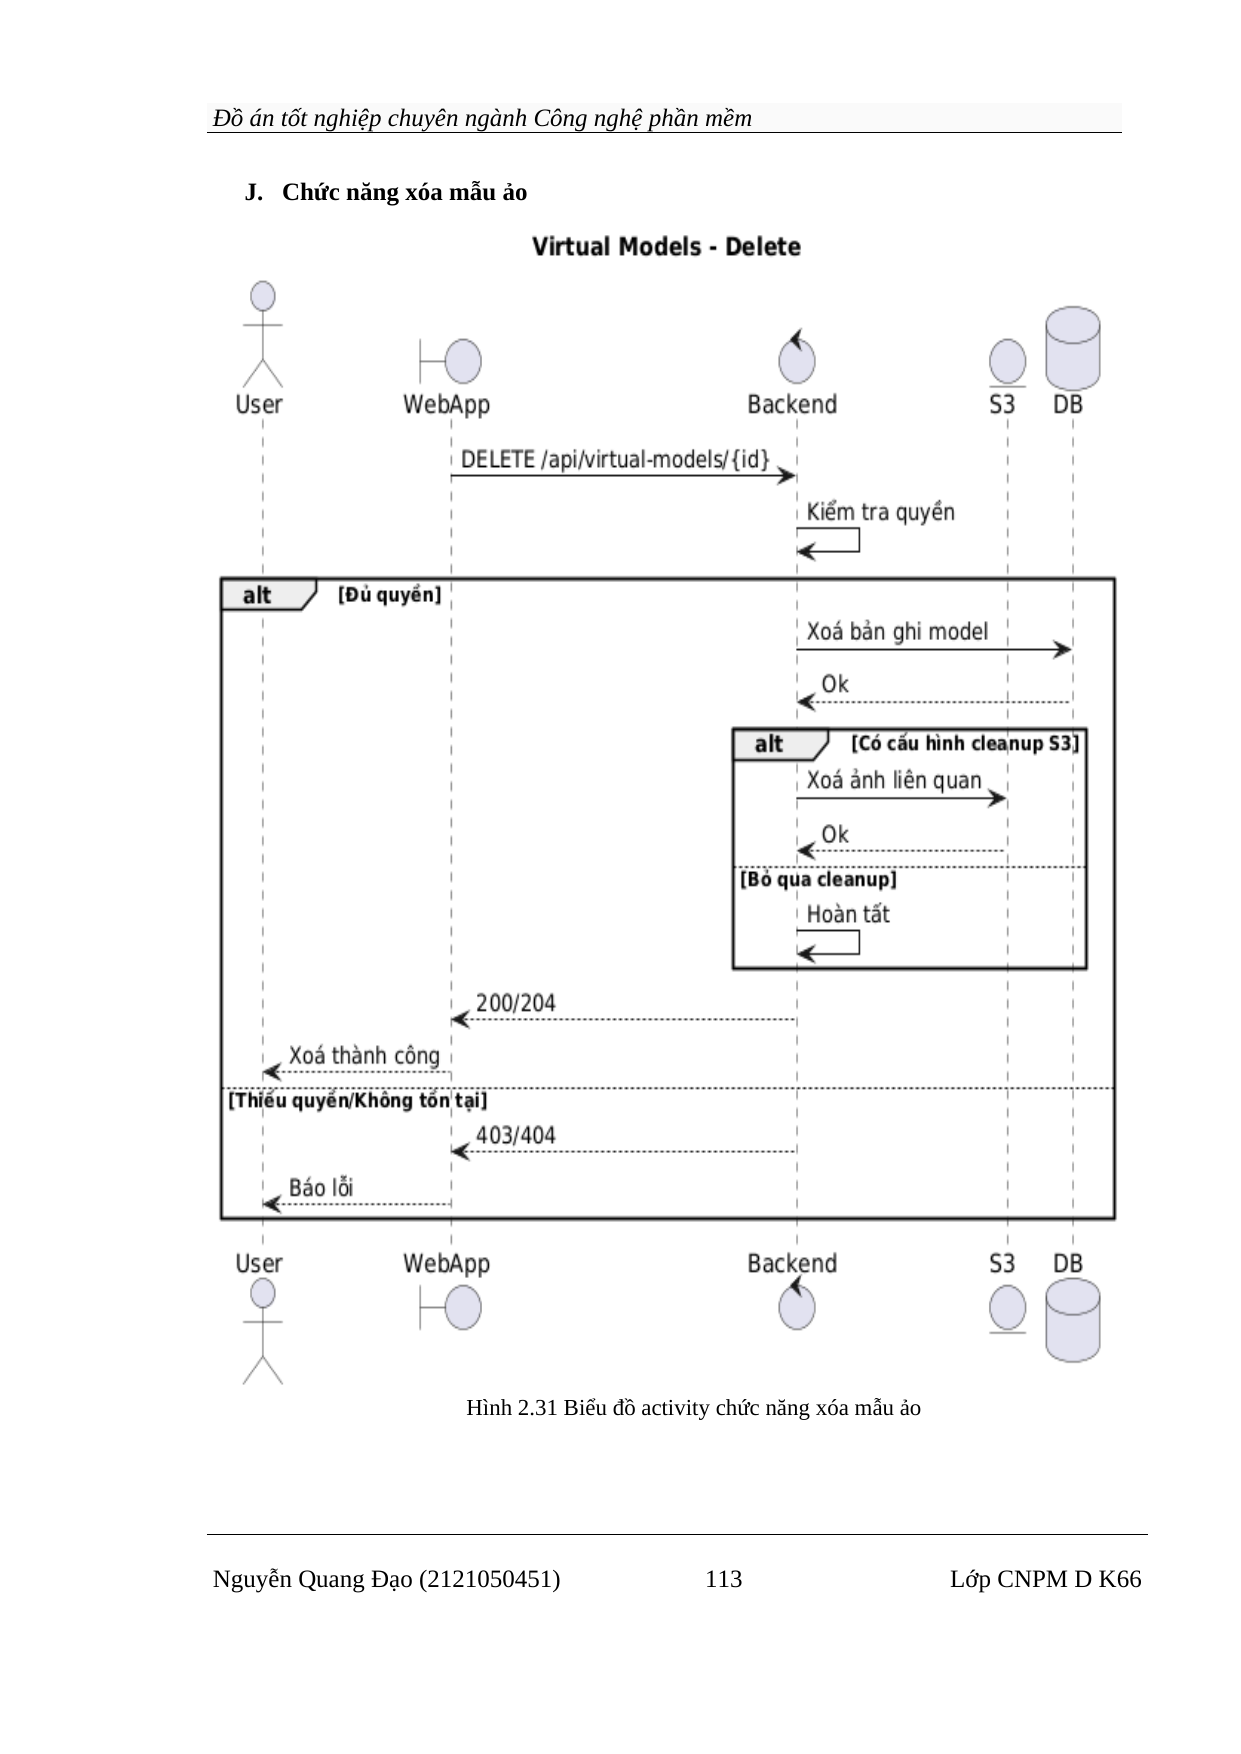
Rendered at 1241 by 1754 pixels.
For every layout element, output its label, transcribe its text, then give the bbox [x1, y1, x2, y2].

text Hình 2.31 Biểu đồ activity chức năng xóa mẫu ảo [207, 1394, 1122, 1420]
subtitle Chức năng xóa mẫu ảo [244, 177, 1122, 206]
picture [206, 206, 1123, 1394]
